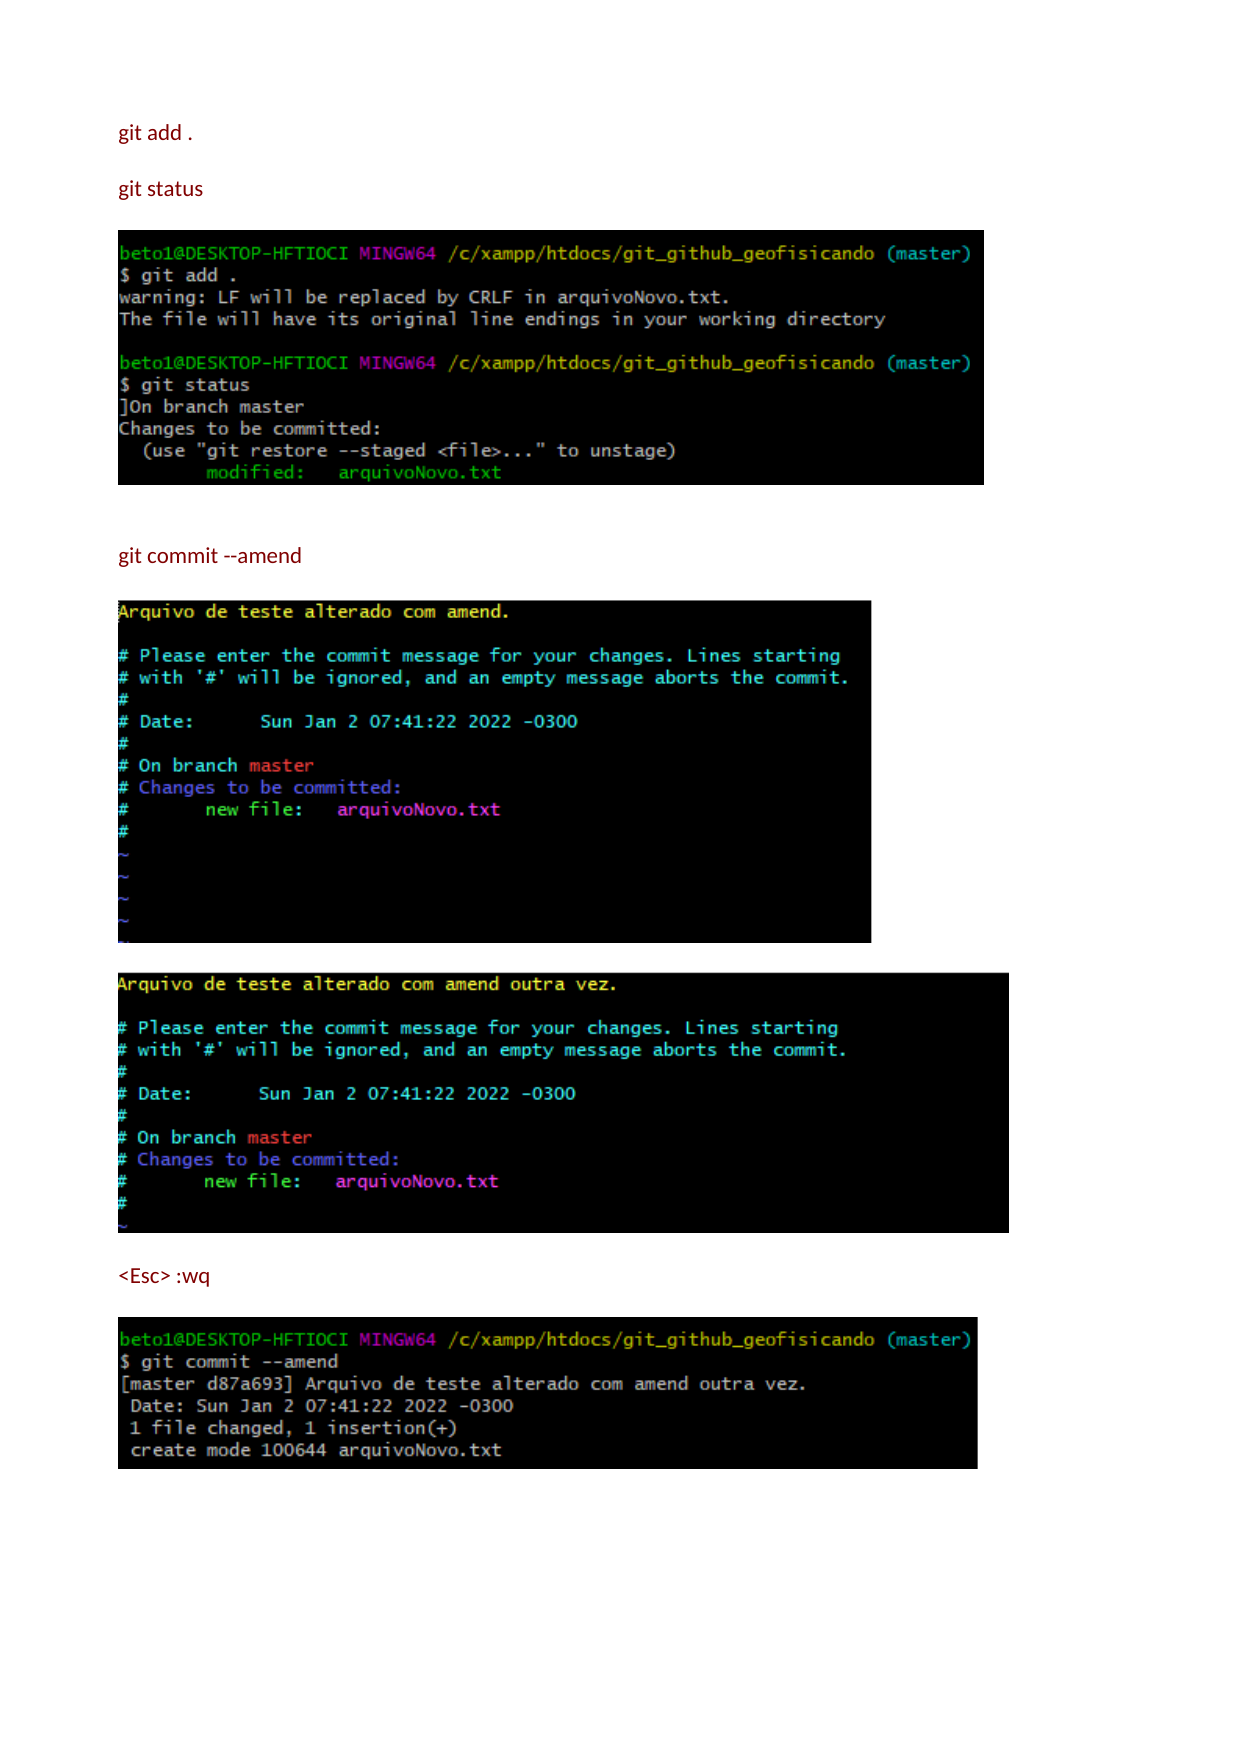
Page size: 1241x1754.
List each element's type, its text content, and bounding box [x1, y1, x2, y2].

text git commit --amend [118, 541, 1122, 569]
picture [118, 230, 984, 485]
text <Esc> :wq [118, 1261, 1122, 1289]
text git status [118, 174, 1122, 202]
picture [118, 970, 1009, 1233]
text git add . [118, 118, 1122, 146]
picture [118, 1317, 978, 1469]
picture [118, 597, 872, 943]
